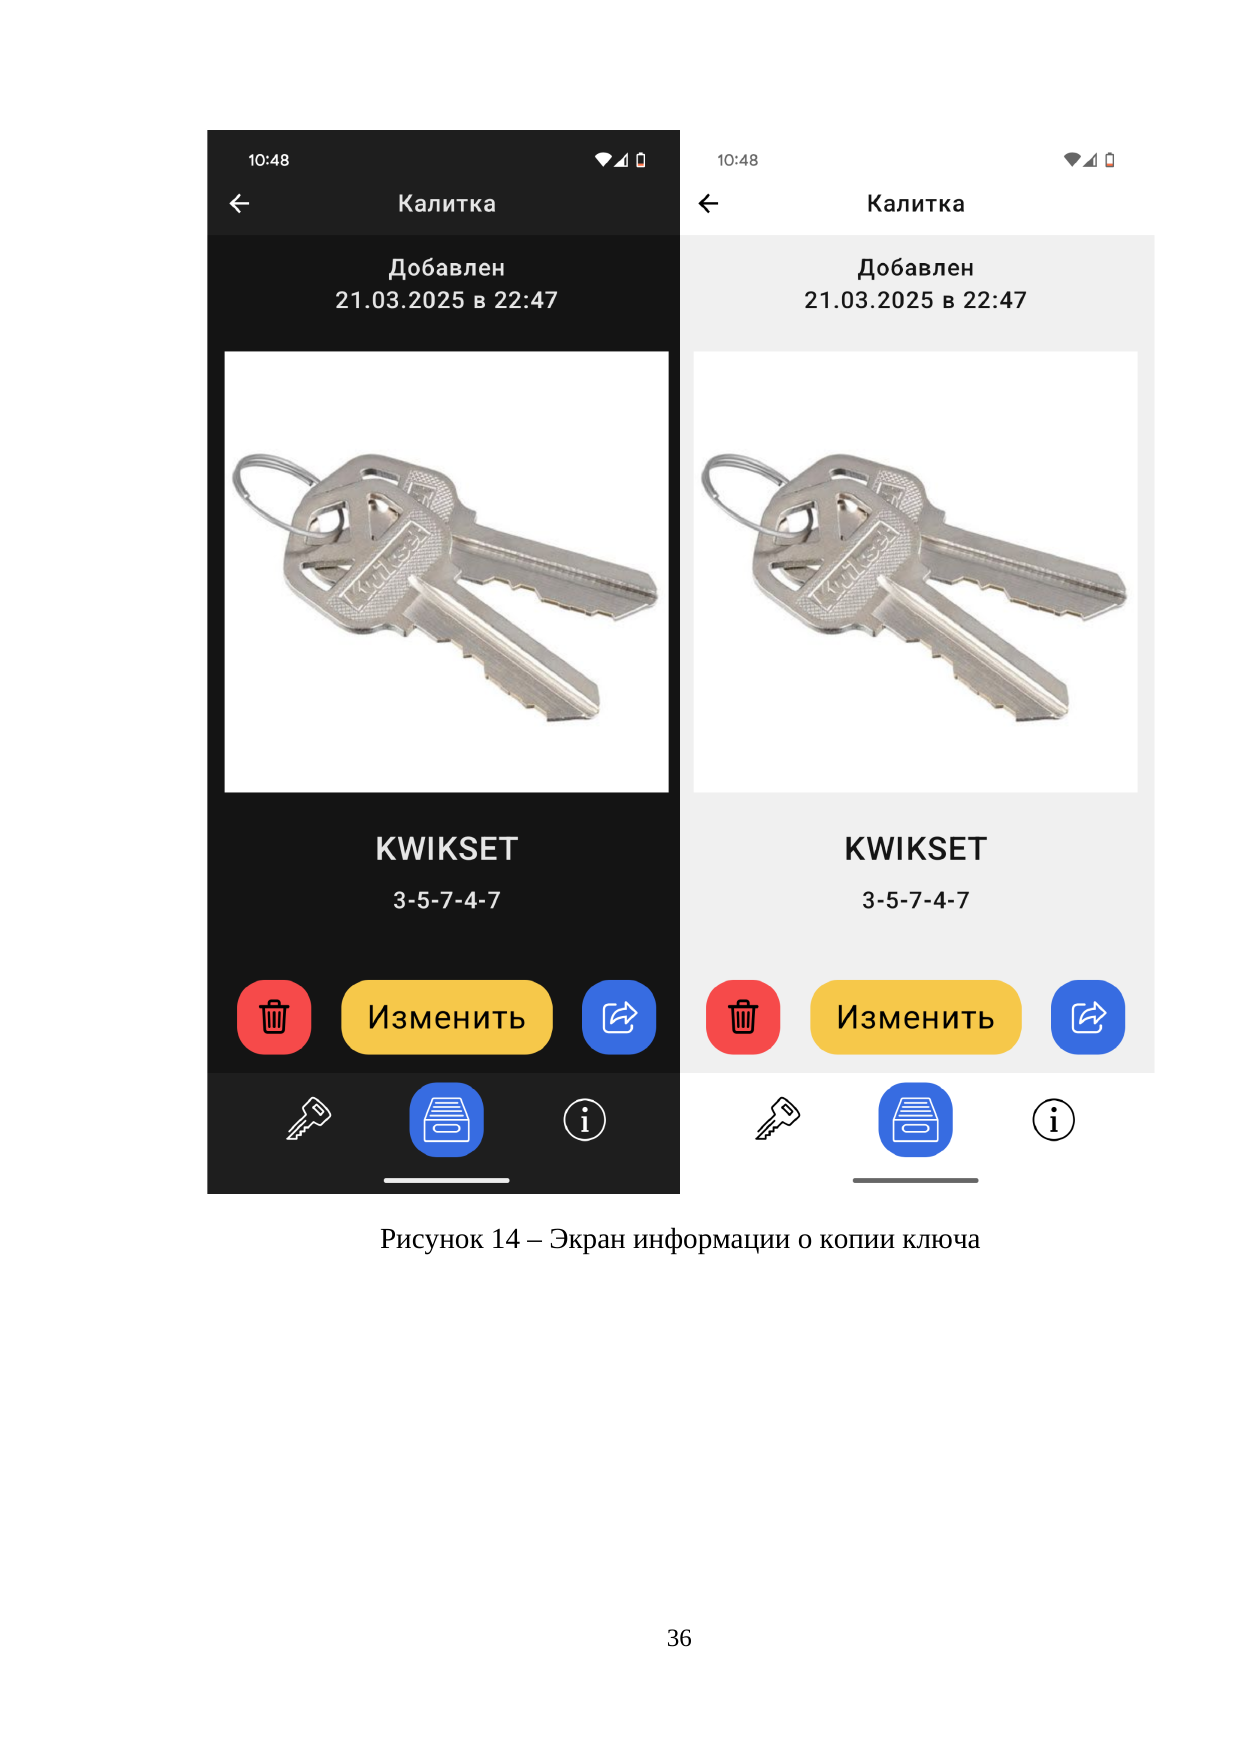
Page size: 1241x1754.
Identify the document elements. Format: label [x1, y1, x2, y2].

picture [207, 130, 1155, 1194]
